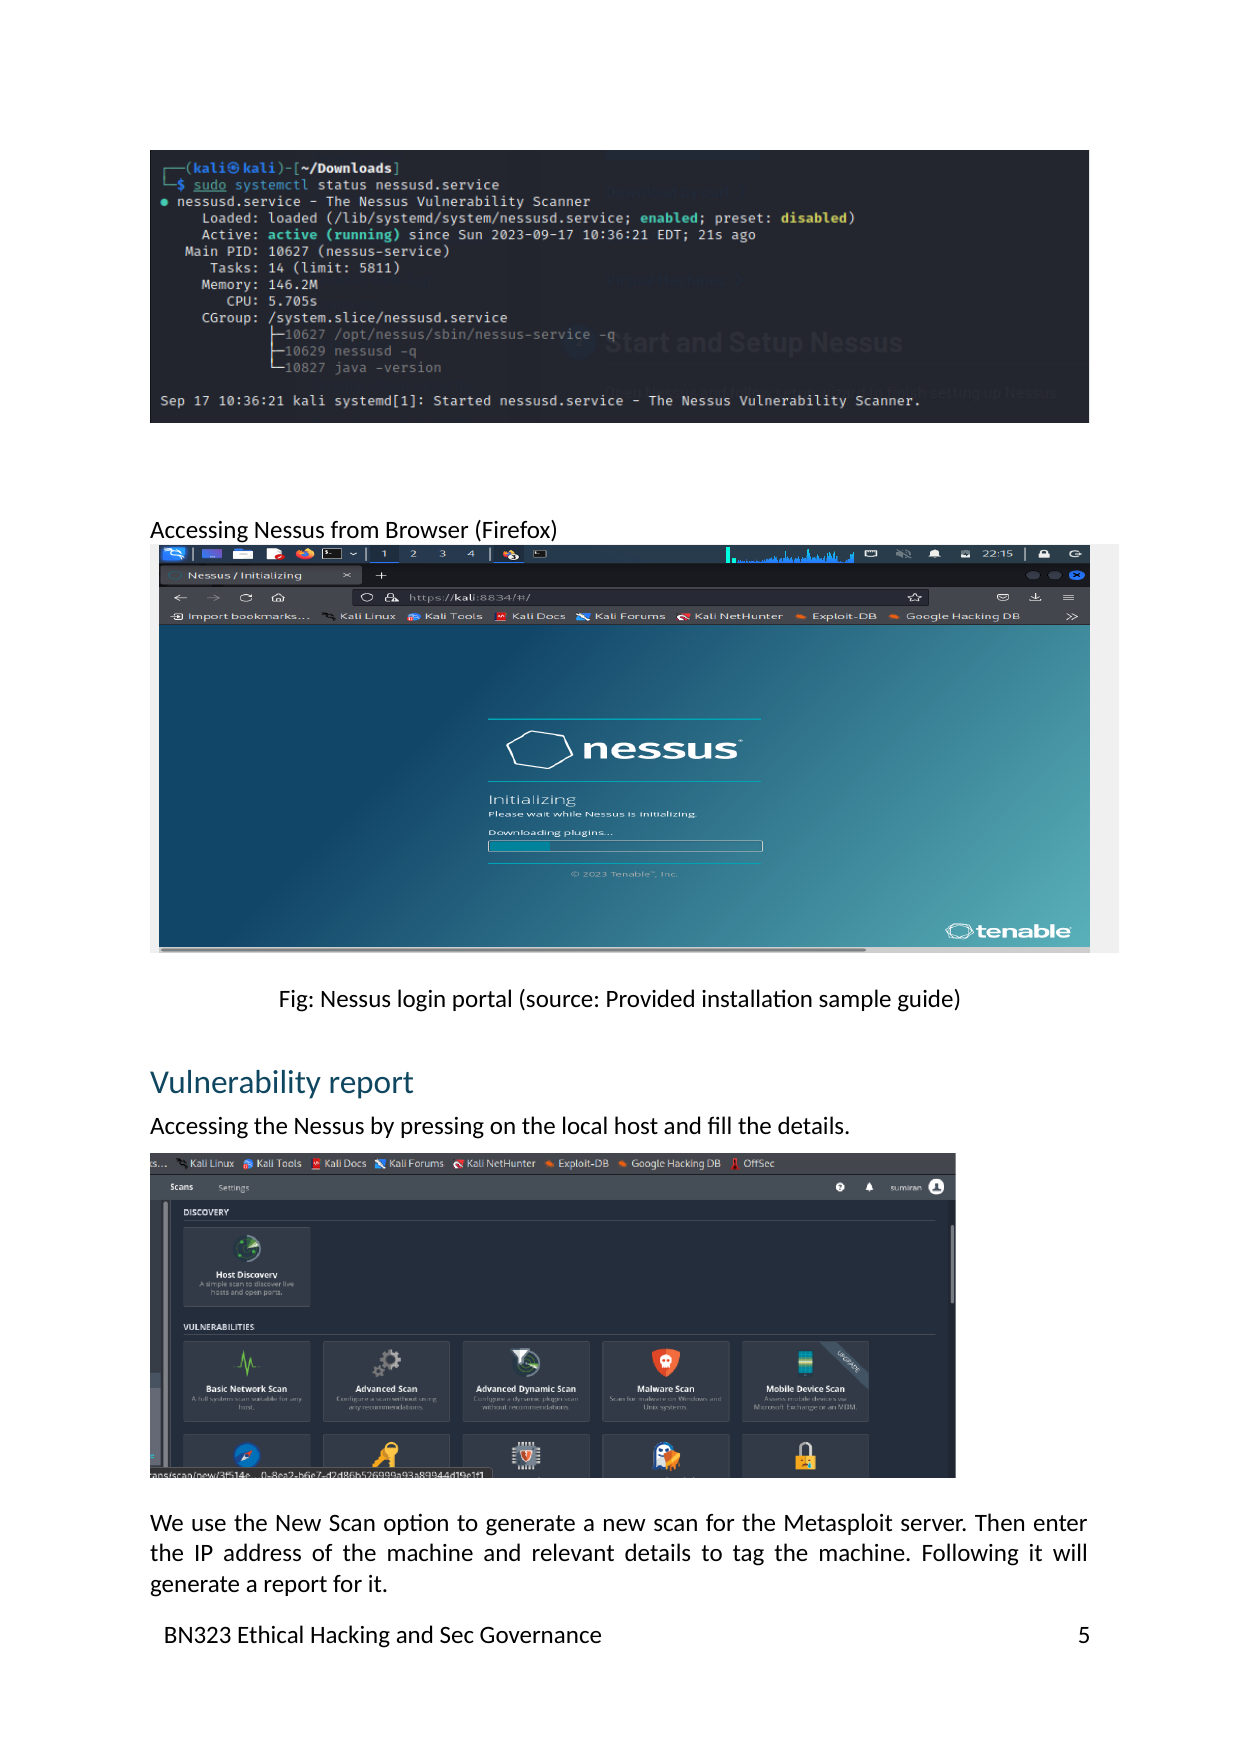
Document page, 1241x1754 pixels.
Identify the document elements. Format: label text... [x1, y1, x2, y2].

picture [150, 544, 1120, 953]
text Accessing the Nessus by pressing on the local host and fill the details. [150, 1110, 1090, 1141]
text Fig: Nessus login portal (source: Provided installation sample guide) [150, 983, 1090, 1014]
subtitle Vulnerability report [150, 1061, 1090, 1102]
picture [150, 1153, 956, 1478]
text Accessing Nessus from Browser (Firefox) [150, 514, 1090, 544]
text We use the New Scan option to generate a new scan for the Metasploit server. Then enter the IP address of the machine and relevant details to tag the machine. Following it will generate a report for it. [150, 1507, 1090, 1599]
picture [150, 150, 1090, 423]
